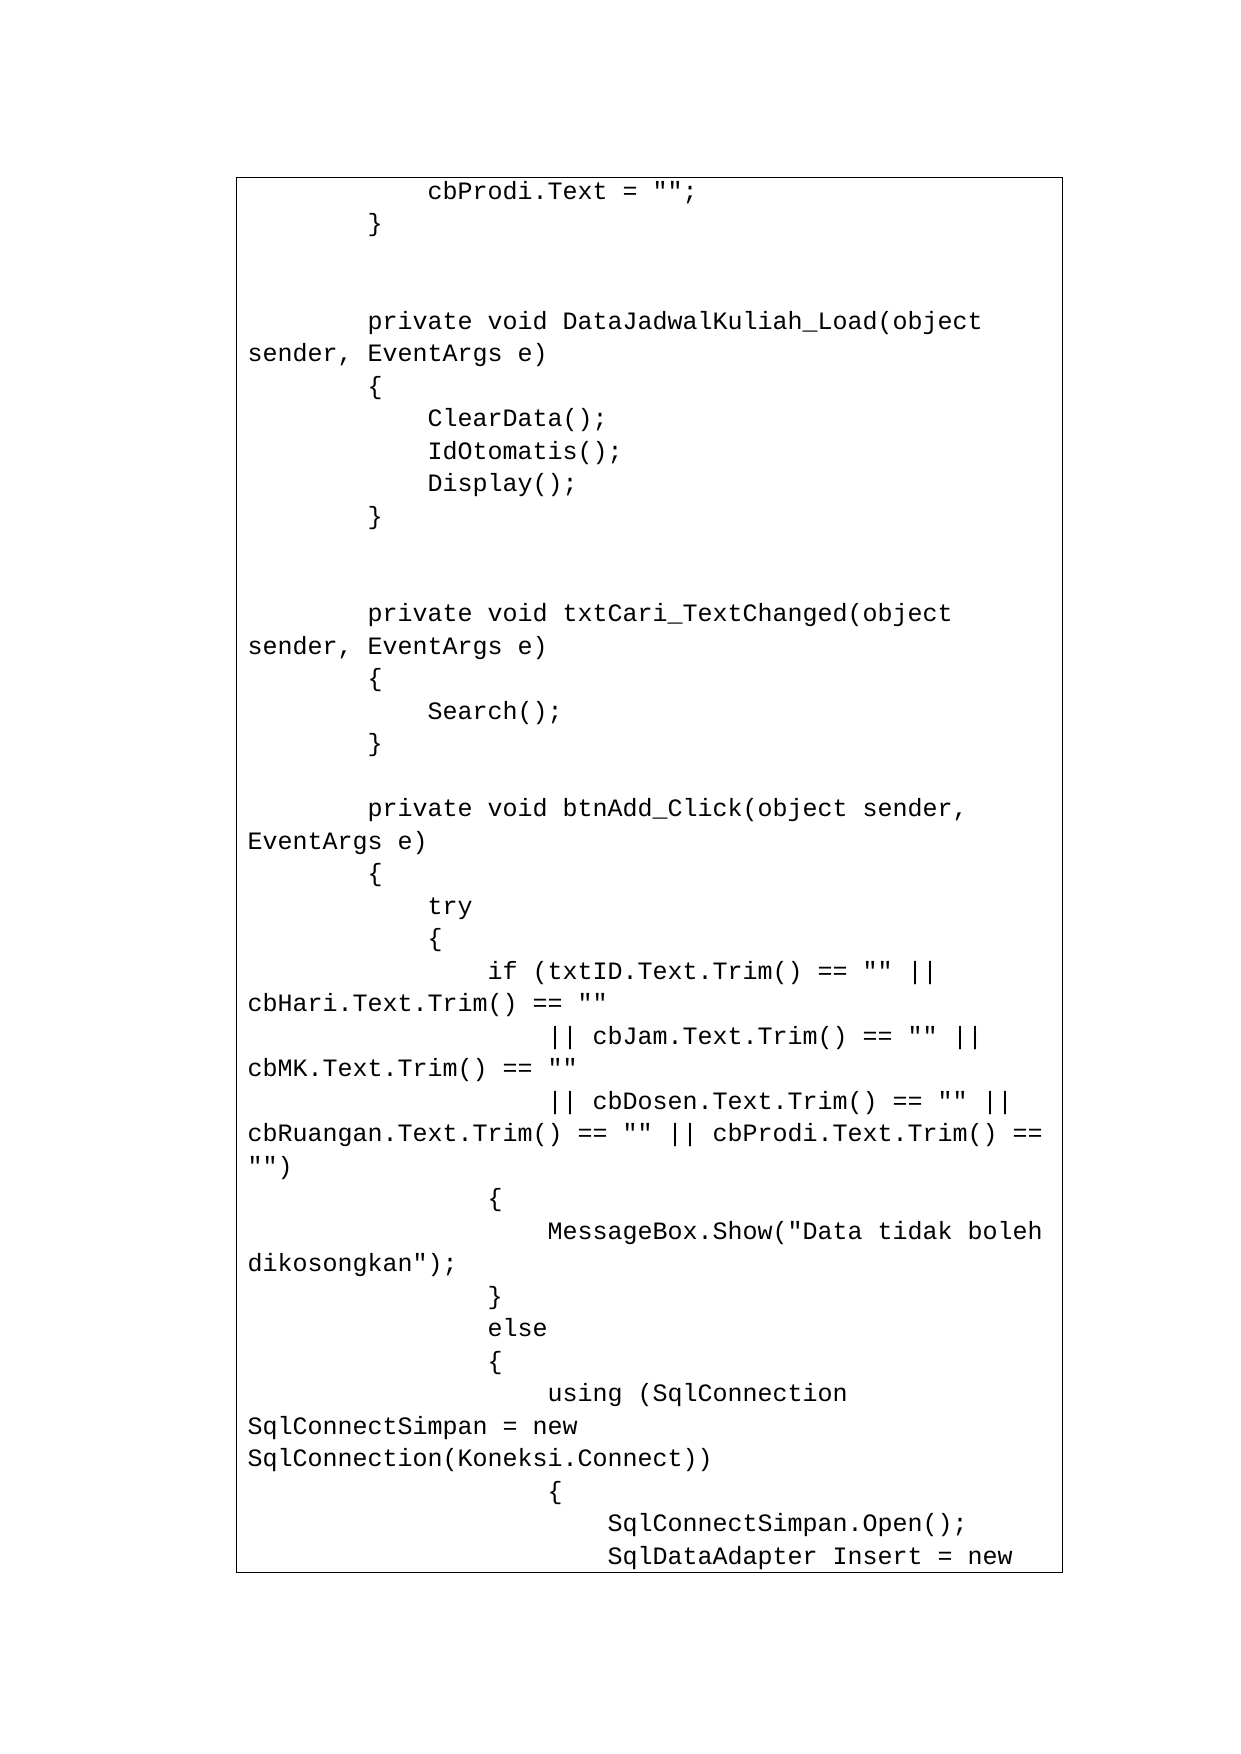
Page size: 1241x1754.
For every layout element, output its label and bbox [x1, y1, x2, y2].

table_cell [237, 178, 1062, 1572]
